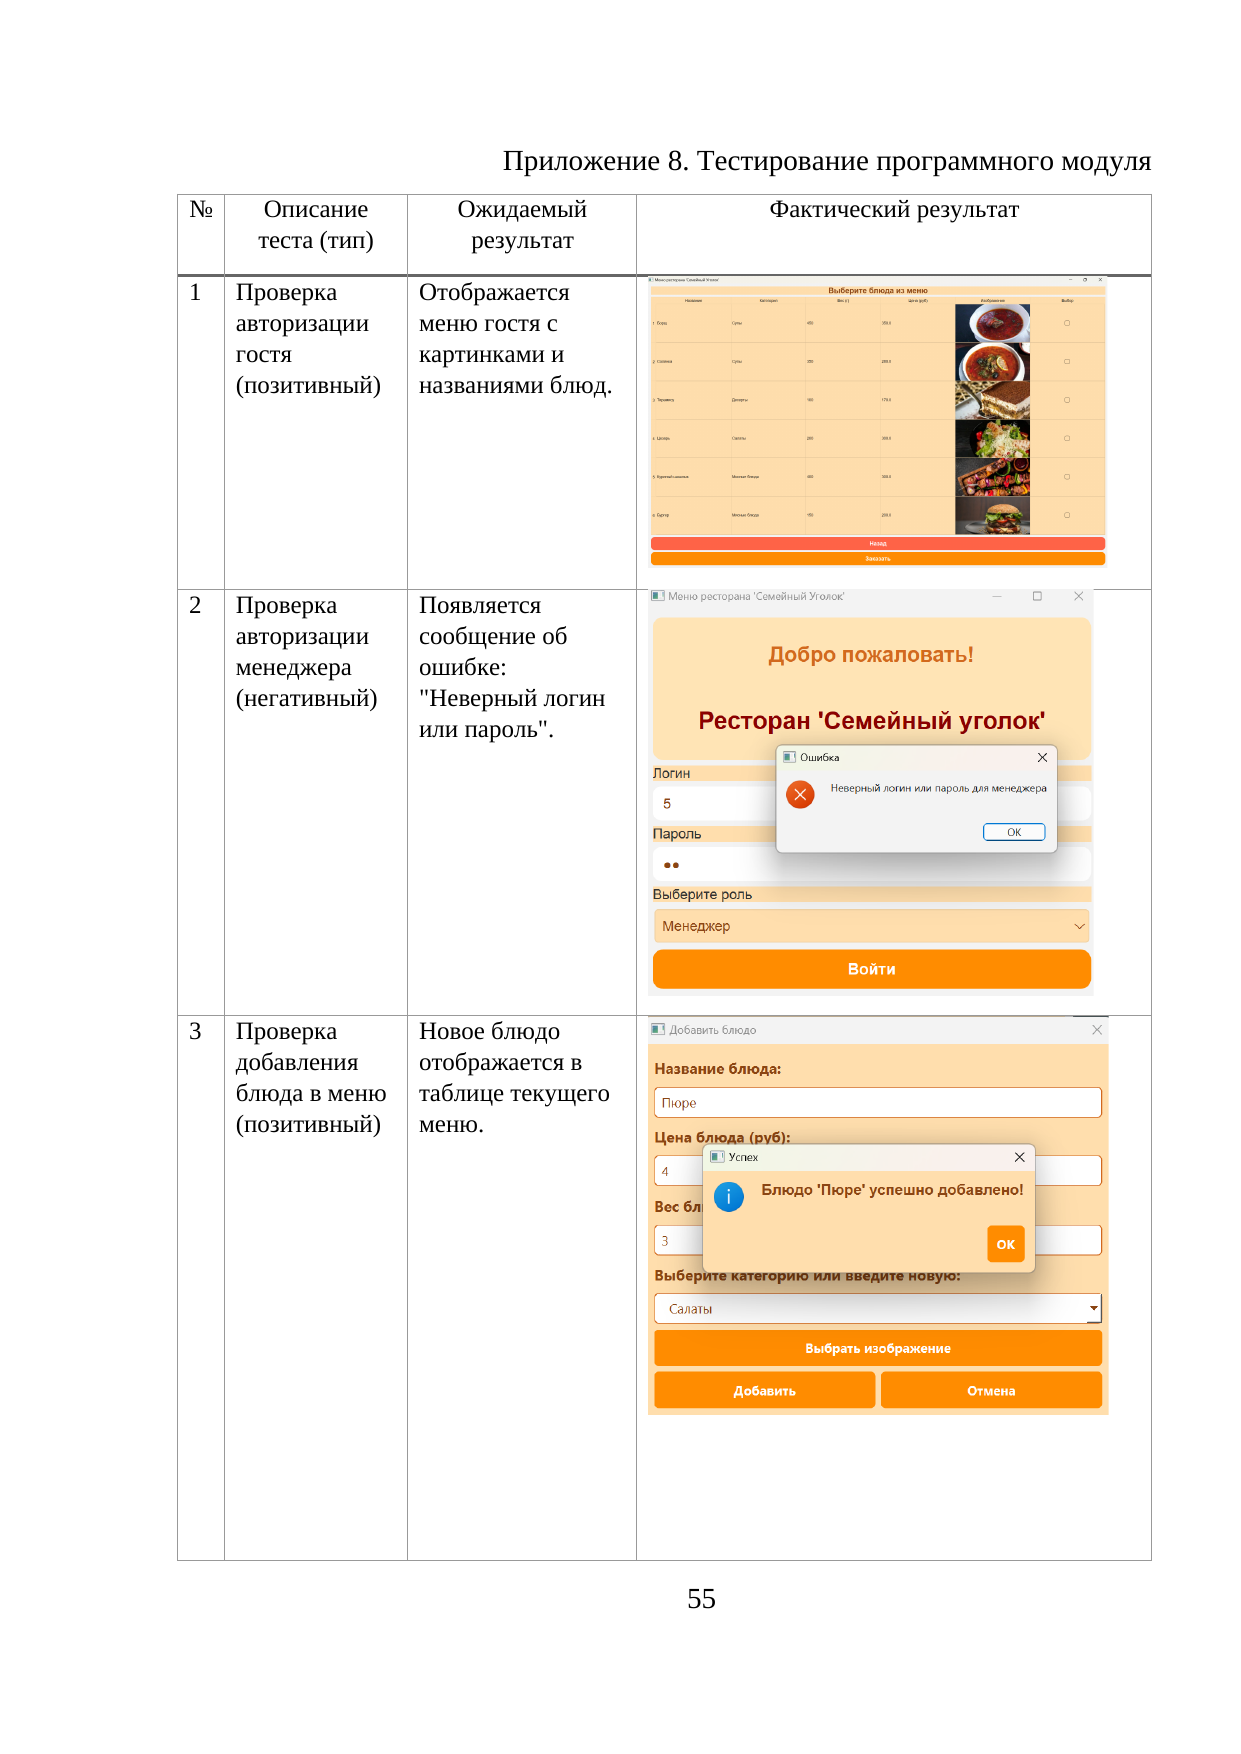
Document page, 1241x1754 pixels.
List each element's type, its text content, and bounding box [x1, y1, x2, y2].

table_header Фактический результат [637, 195, 1151, 273]
table_cell Проверка добавления блюда в меню (позитивный) [225, 1016, 407, 1560]
picture [648, 589, 1094, 996]
table_cell Проверка авторизации менеджера (негативный) [225, 590, 407, 1015]
table_cell 2 [178, 590, 224, 1015]
table_cell 3 [178, 1016, 224, 1560]
picture [648, 1016, 1109, 1415]
table_header Ожидаемый результат [408, 195, 636, 273]
picture [648, 276, 1108, 568]
table_cell Отображается меню гостя с картинками и названиями блюд. [408, 277, 636, 589]
table_cell Новое блюдо отображается в таблице текущего меню. [408, 1016, 636, 1560]
table_header № [178, 195, 224, 273]
subtitle Приложение 8. Тестирование программного модуля [177, 143, 1152, 177]
table_cell Проверка авторизации гостя (позитивный) [225, 277, 407, 589]
table_cell [637, 1016, 1151, 1560]
table_cell Появляется сообщение об ошибке: "Неверный логин или пароль". [408, 590, 636, 1015]
table_cell [637, 590, 1151, 1015]
table_cell [637, 277, 1151, 589]
table_cell 1 [178, 277, 224, 589]
table_header Описание теста (тип) [225, 195, 407, 273]
